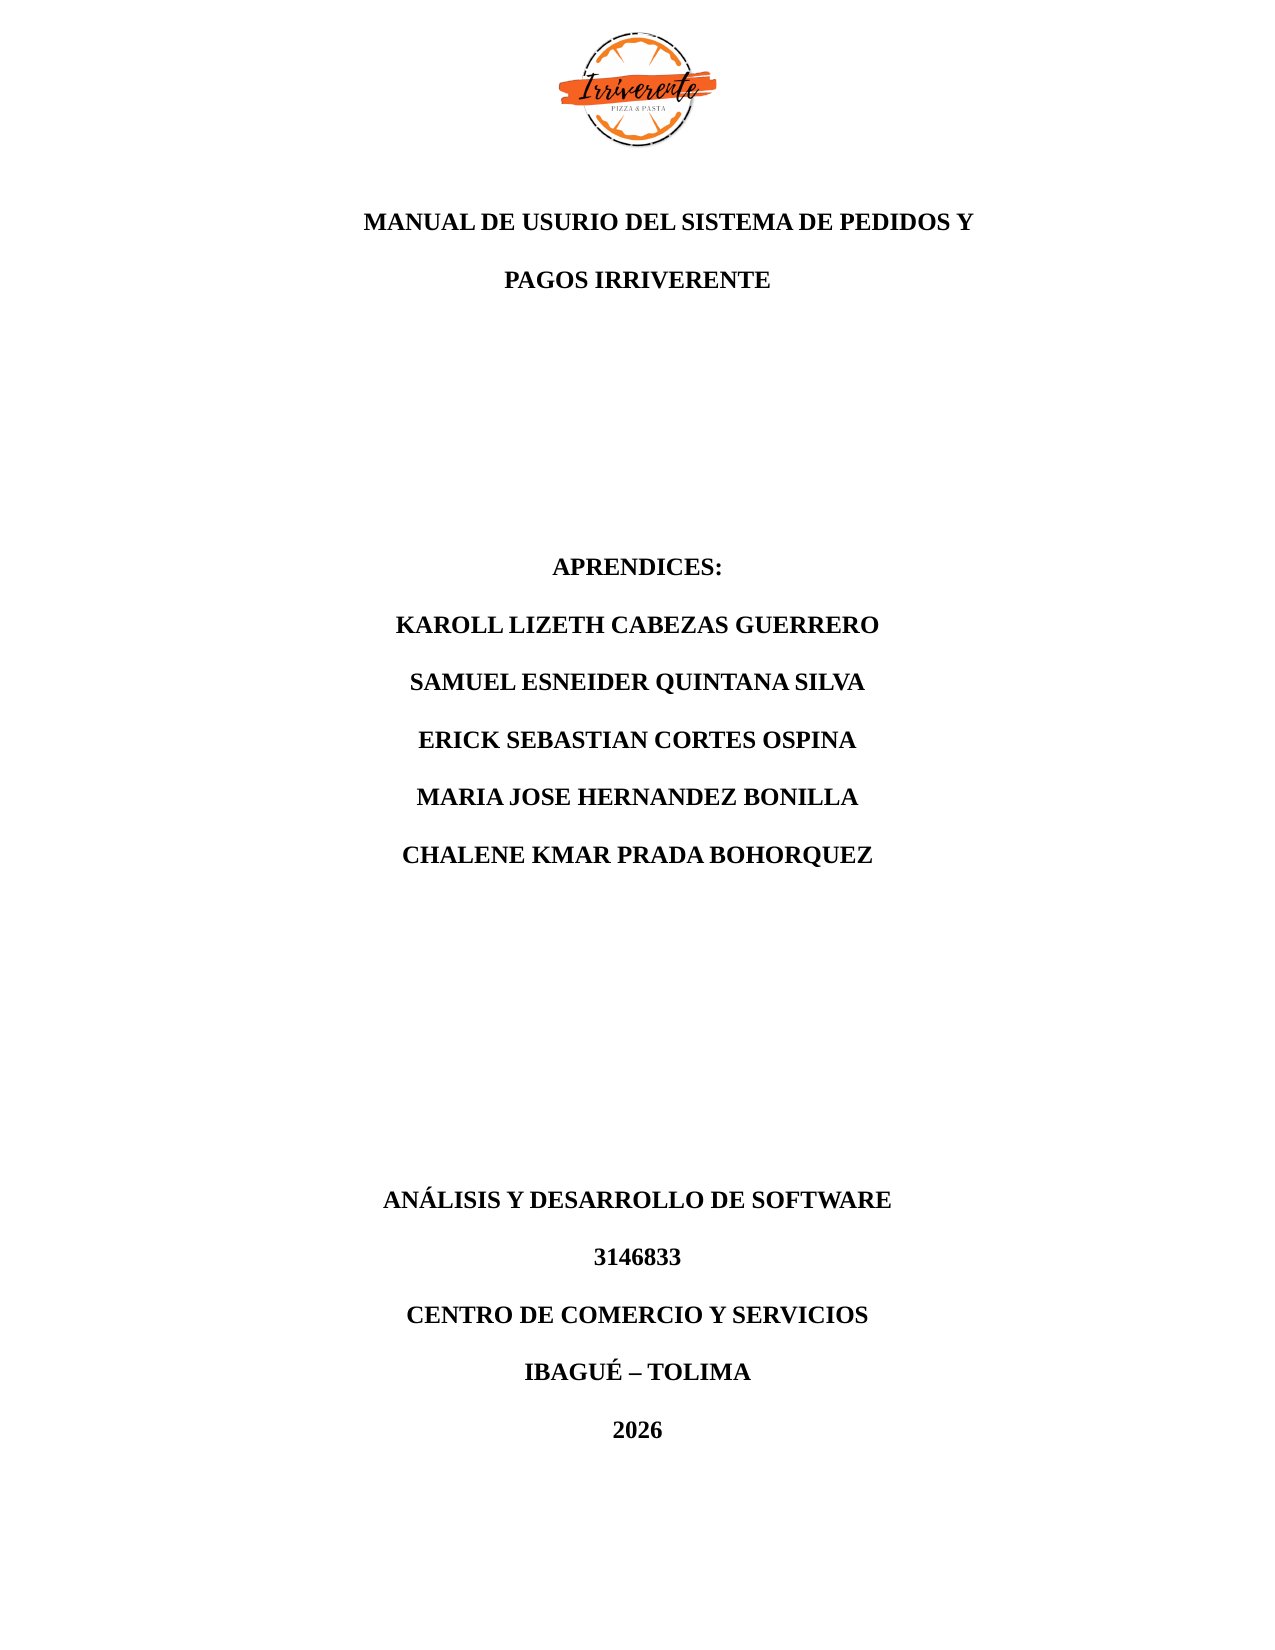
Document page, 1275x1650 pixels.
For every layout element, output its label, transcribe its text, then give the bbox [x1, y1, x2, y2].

picture [558, 32, 717, 150]
text ANÁLISIS Y DESARROLLO DE SOFTWARE 3146833 CENTRO DE COMERCIO Y SERVICIOS IBAGUÉ – TOLIMA 2026 [150, 1185, 1125, 1444]
text MANUAL DE USURIO DEL SISTEMA DE PEDIDOS Y PAGOS IRRIVERENTE [150, 150, 1125, 294]
text APRENDICES: KAROLL LIZETH CABEZAS GUERRERO SAMUEL ESNEIDER QUINTANA SILVA ERICK SEBASTIAN CORTES OSPINA MARIA JOSE HERNANDEZ BONILLA CHALENE KMAR PRADA BOHORQUEZ [150, 552, 1125, 926]
